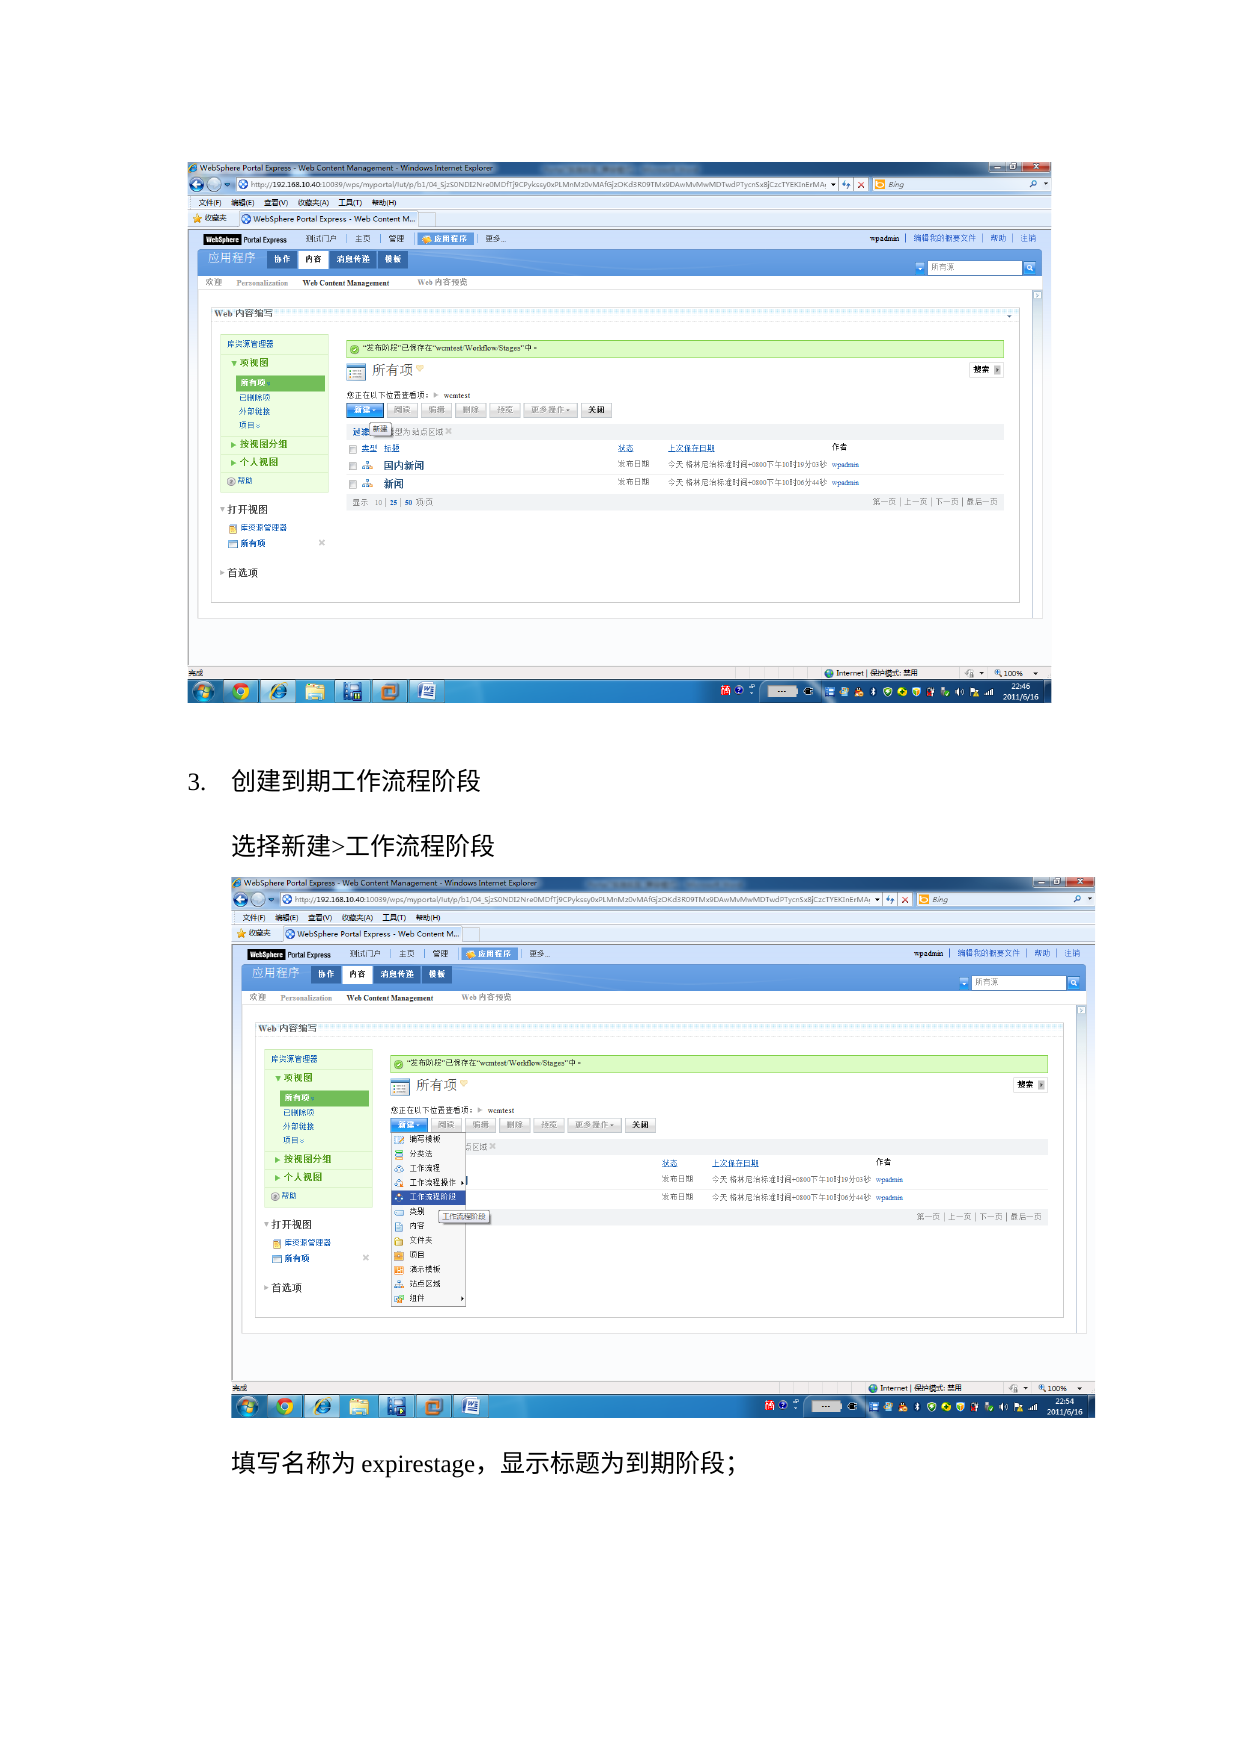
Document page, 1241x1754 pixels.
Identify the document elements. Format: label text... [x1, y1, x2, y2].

picture [187, 162, 1052, 703]
picture [231, 877, 1096, 1418]
list 创建到期工作流程阶段 [187, 747, 1053, 812]
text 填写名称为expirestage，显示标题为到期阶段； [231, 1429, 1053, 1494]
text 选择新建>工作流程阶段 [231, 812, 1053, 877]
